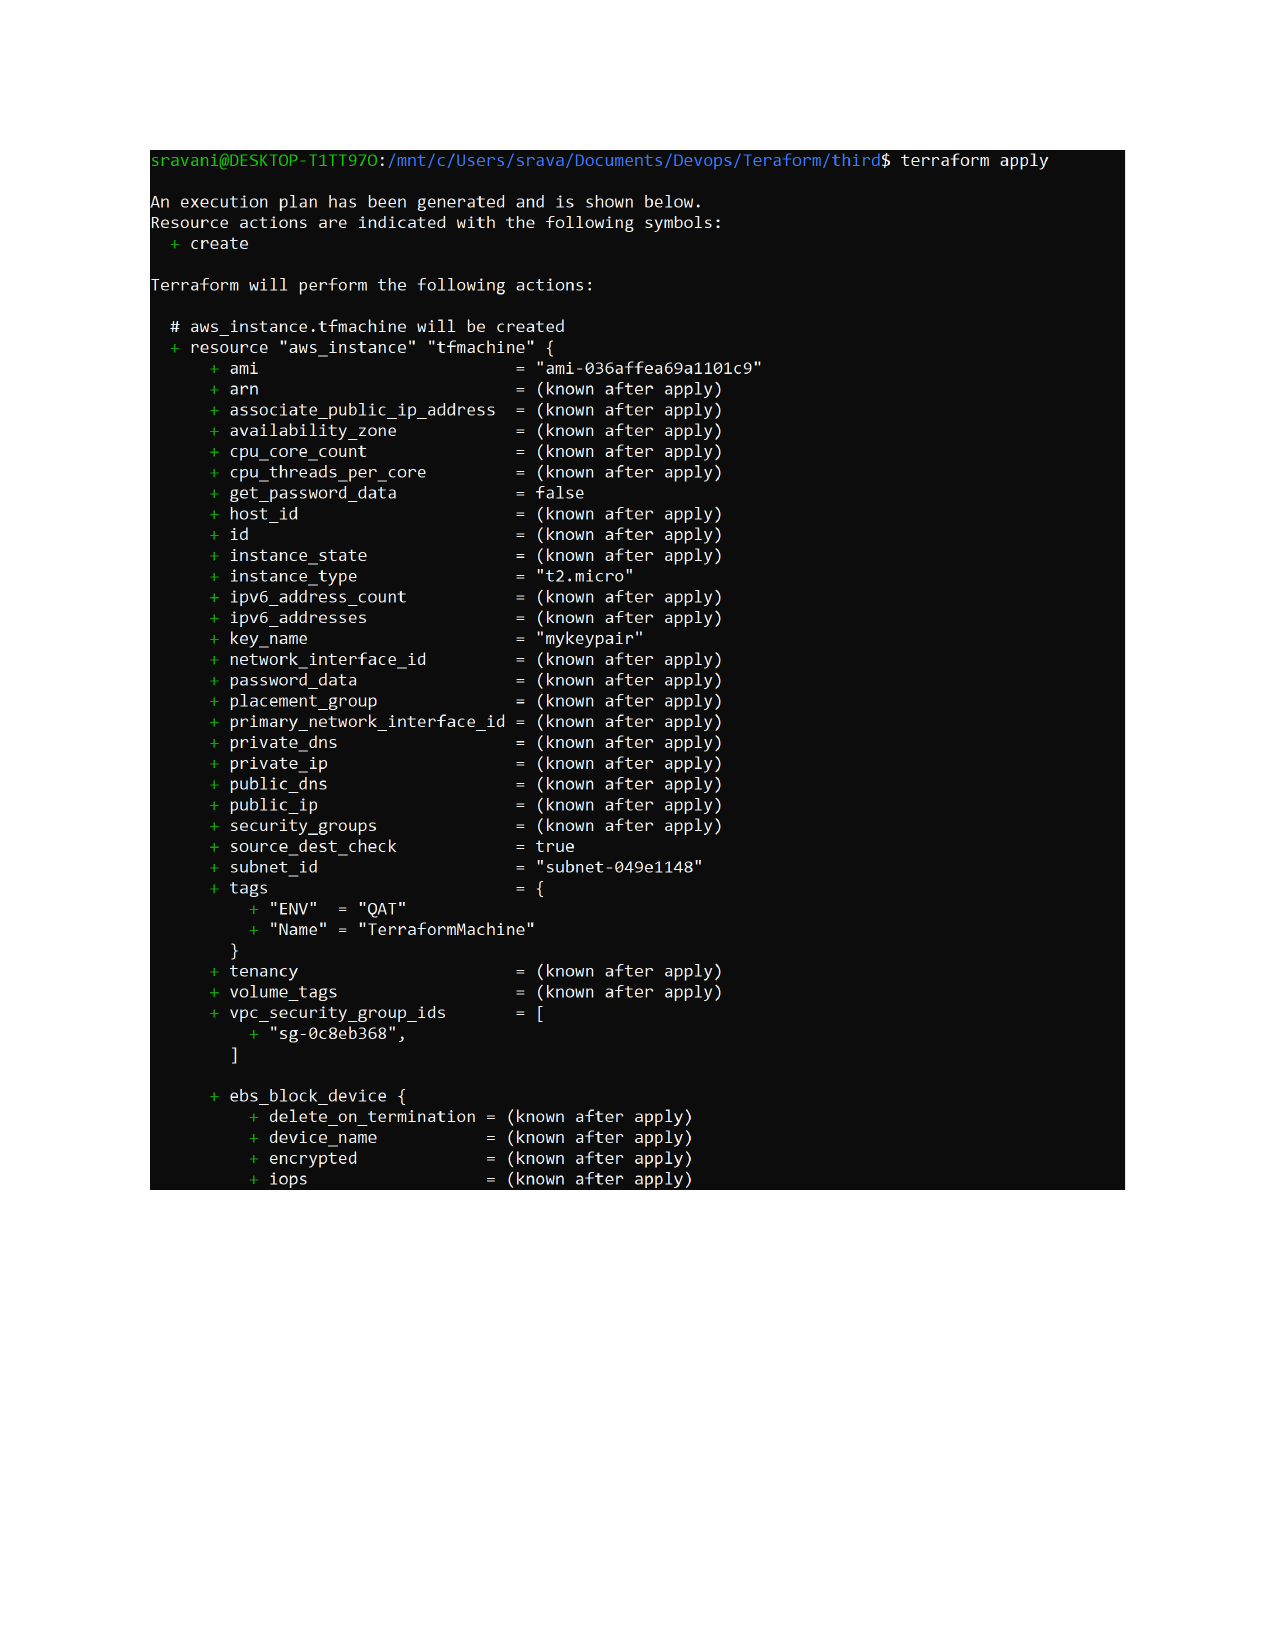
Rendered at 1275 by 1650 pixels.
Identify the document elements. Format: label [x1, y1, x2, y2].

picture [150, 150, 1125, 1190]
